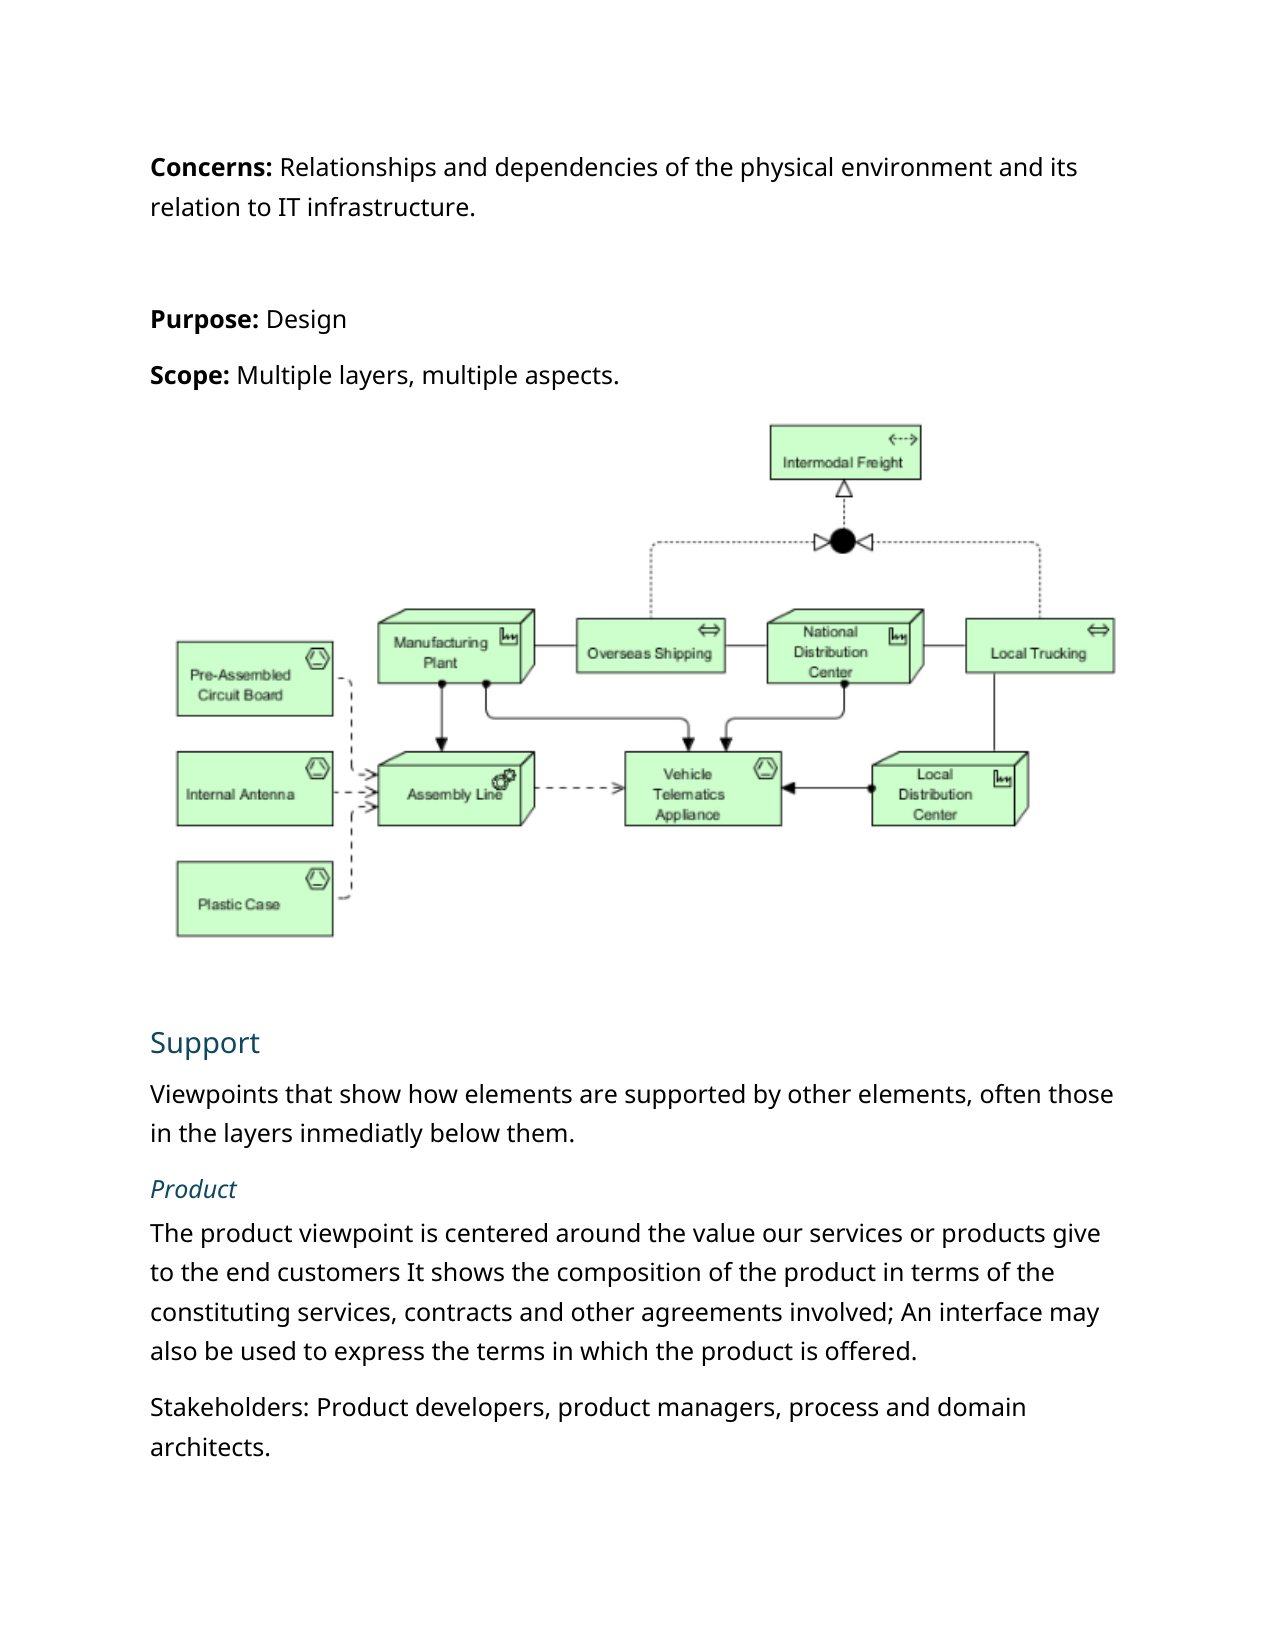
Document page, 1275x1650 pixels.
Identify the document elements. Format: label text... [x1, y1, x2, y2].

text Viewpoints that show how elements are supported by other elements, often those in the layers inmediatly below them. [150, 1076, 1125, 1150]
text Scope: Multiple layers, multiple aspects. [150, 358, 1125, 392]
subtitle Support [150, 1022, 1125, 1062]
text The product viewpoint is centered around the value our services or products give to the end customers It shows the composition of the product in terms of the constituting services, contracts and other agreements involved; An interface may also be used to express the terms in which the product is offered. [150, 1216, 1125, 1368]
text Stakeholders: Product developers, product managers, process and domain architects. [150, 1390, 1125, 1464]
text Purpose: Design [150, 302, 1125, 336]
subtitle Product [150, 1172, 1125, 1206]
text Concerns: Relationships and dependencies of the physical environment and its relation to IT infrastructure. [150, 150, 1125, 223]
